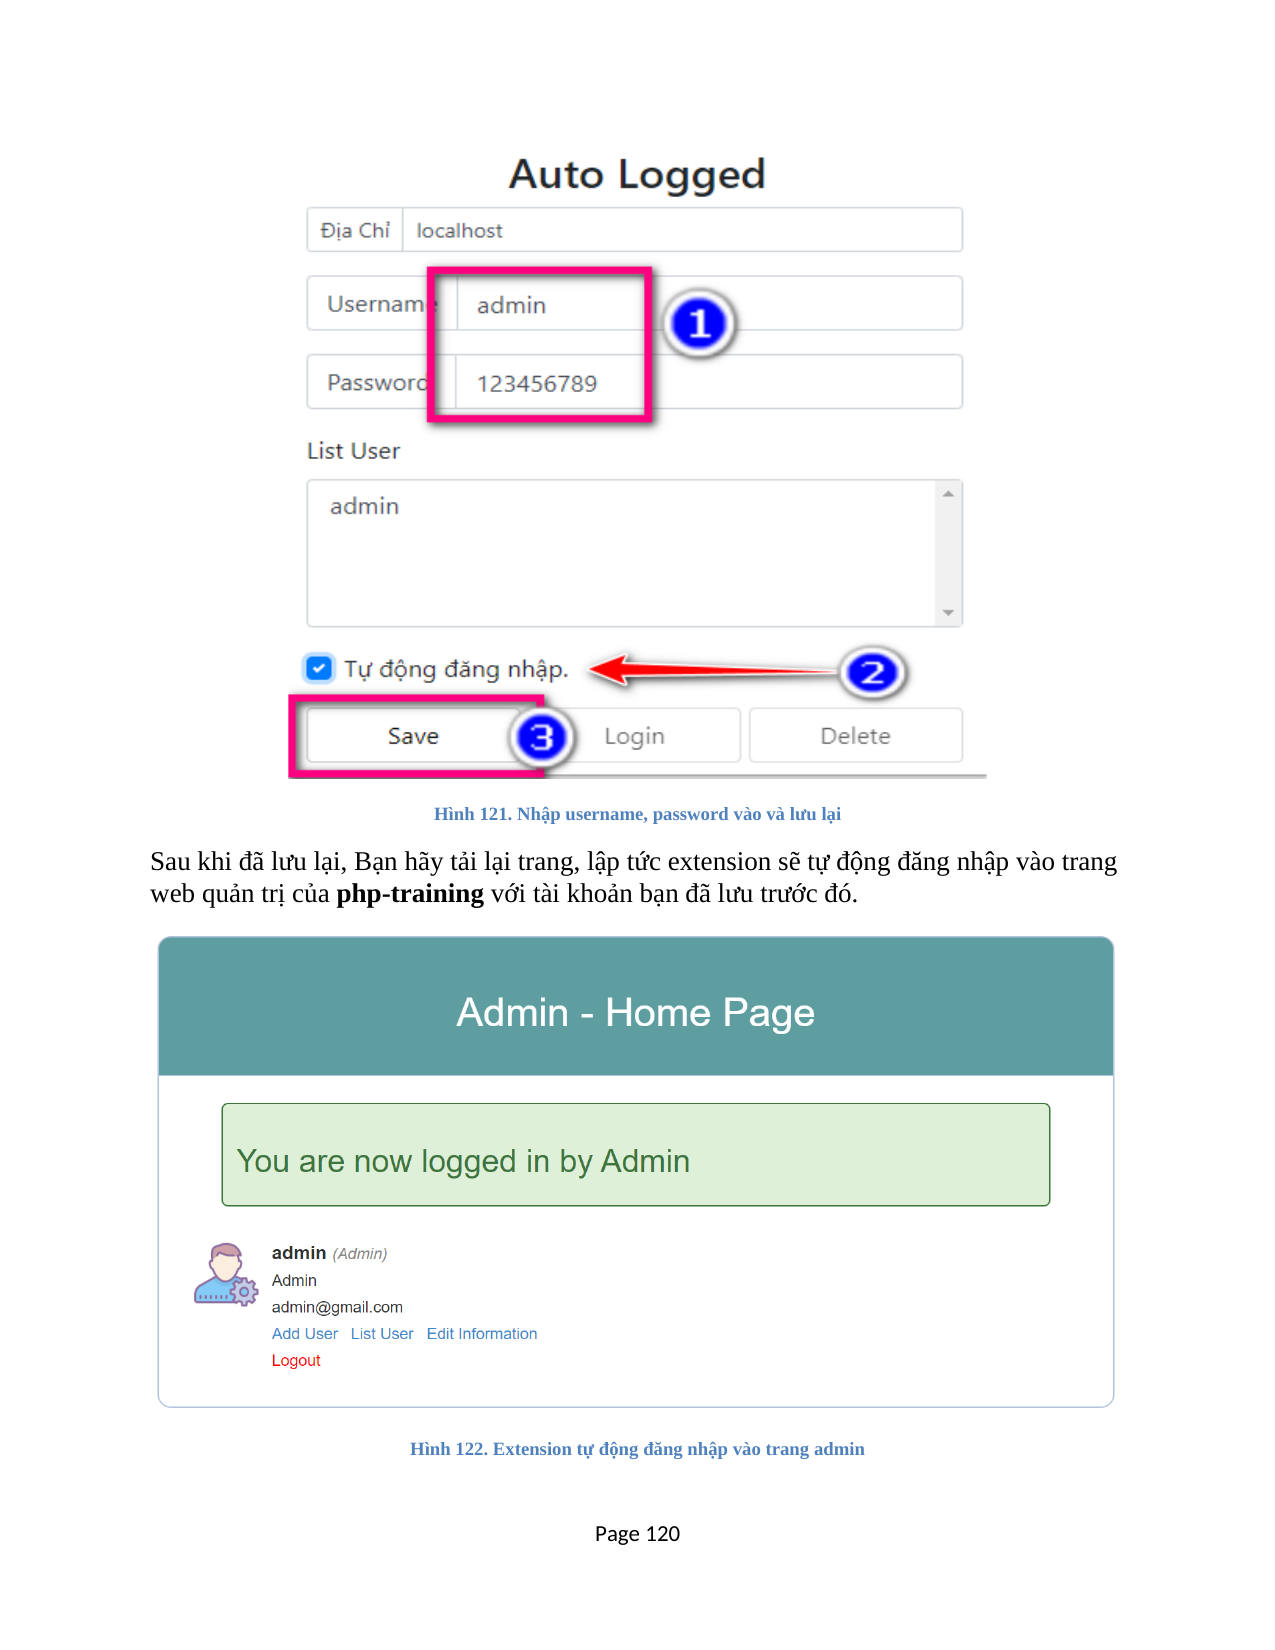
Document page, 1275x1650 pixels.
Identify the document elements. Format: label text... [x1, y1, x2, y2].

picture [288, 150, 987, 779]
text Sau khi đã lưu lại, Bạn hãy tải lại trang, lập tức extension sẽ tự động đăng nhập vào trang web quản trị của php-training với tài khoản bạn đã lưu trước đó. [150, 846, 1125, 908]
picture [150, 932, 1125, 1414]
